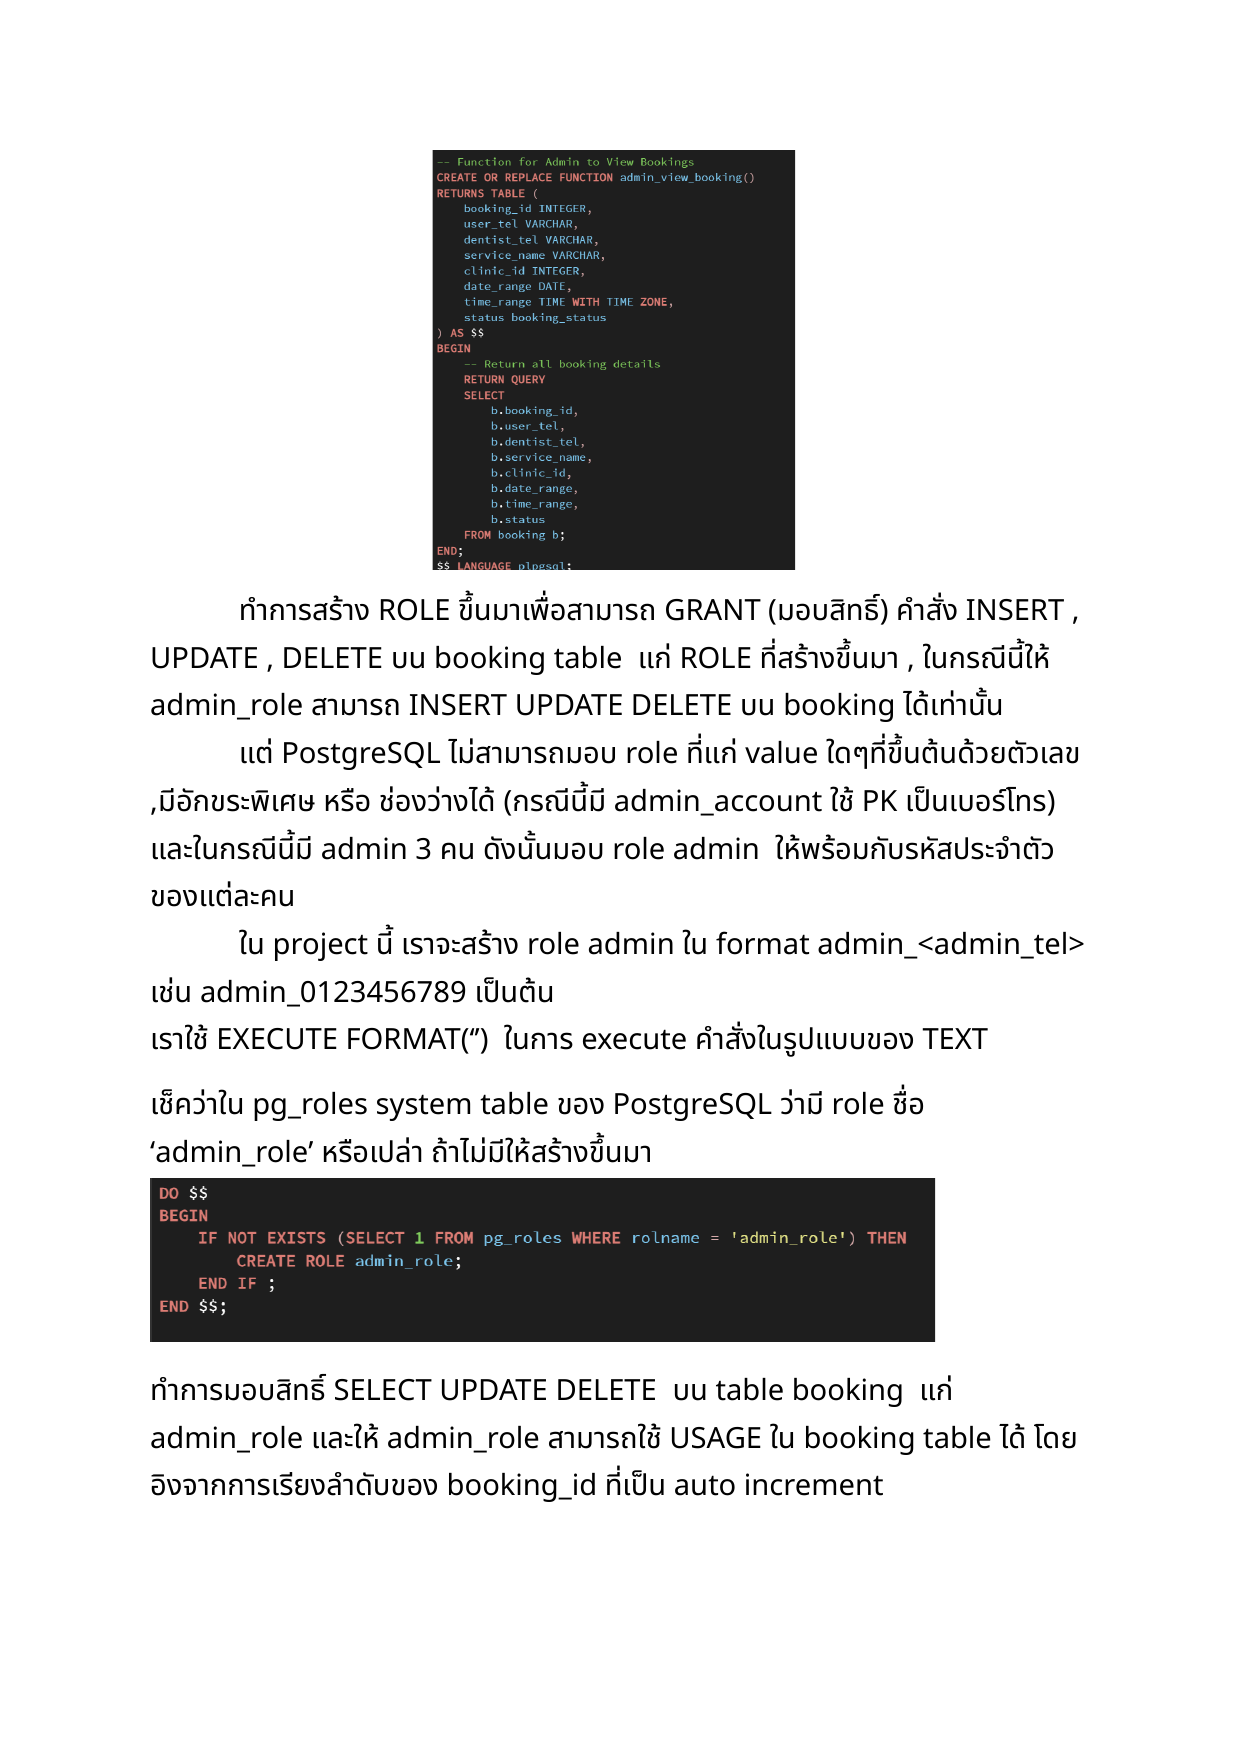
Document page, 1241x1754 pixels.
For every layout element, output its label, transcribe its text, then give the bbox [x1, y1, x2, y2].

text ทำการสร้าง ROLE ขึ้นมาเพื่อสามารถ GRANT (มอบสิทธิ์) คำสั่ง INSERT , UPDATE , DELETE บน booking table แก่ ROLE ที่สร้างขึ้นมา , ในกรณีนี้ให้ admin_role สามารถ INSERT UPDATE DELETE บน booking ได้เท่านั้น [150, 589, 1090, 729]
text ใน project นี้ เราจะสร้าง role admin ใน format admin_<admin_tel> เช่น admin_0123456789 เป็นต้น [150, 923, 1090, 1015]
text เราใช้ EXECUTE FORMAT(‘’) ในการ execute คำสั่งในรูปแบบของ TEXT [150, 1019, 1090, 1063]
text เช็คว่าใน pg_roles system table ของ PostgreSQL ว่ามี role ชื่อ ‘admin_role’ หรือเปล่า ถ้าไม่มีให้สร้างขึ้นมา [150, 1083, 1090, 1175]
text ทำการมอบสิทธิ์ SELECT UPDATE DELETE บน table booking แก่ admin_role และให้ admin_role สามารถใช้ USAGE ใน booking table ได้ โดยอิงจากการเรียงลำดับของ booking_id ที่เป็น auto increment [150, 1369, 1090, 1509]
text แต่ PostgreSQL ไม่สามารถมอบ role ที่แก่ value ใดๆที่ขึ้นต้นด้วยตัวเลข ,มีอักขระพิเศษ หรือ ช่องว่างได้ (กรณีนี้มี admin_account ใช้ PK เป็นเบอร์โทร) และในกรณีนี้มี admin 3 คน ดังนั้นมอบ role admin ให้พร้อมกับรหัสประจำตัวของแต่ละคน [150, 732, 1090, 920]
picture [432, 150, 796, 570]
picture [150, 1178, 936, 1342]
